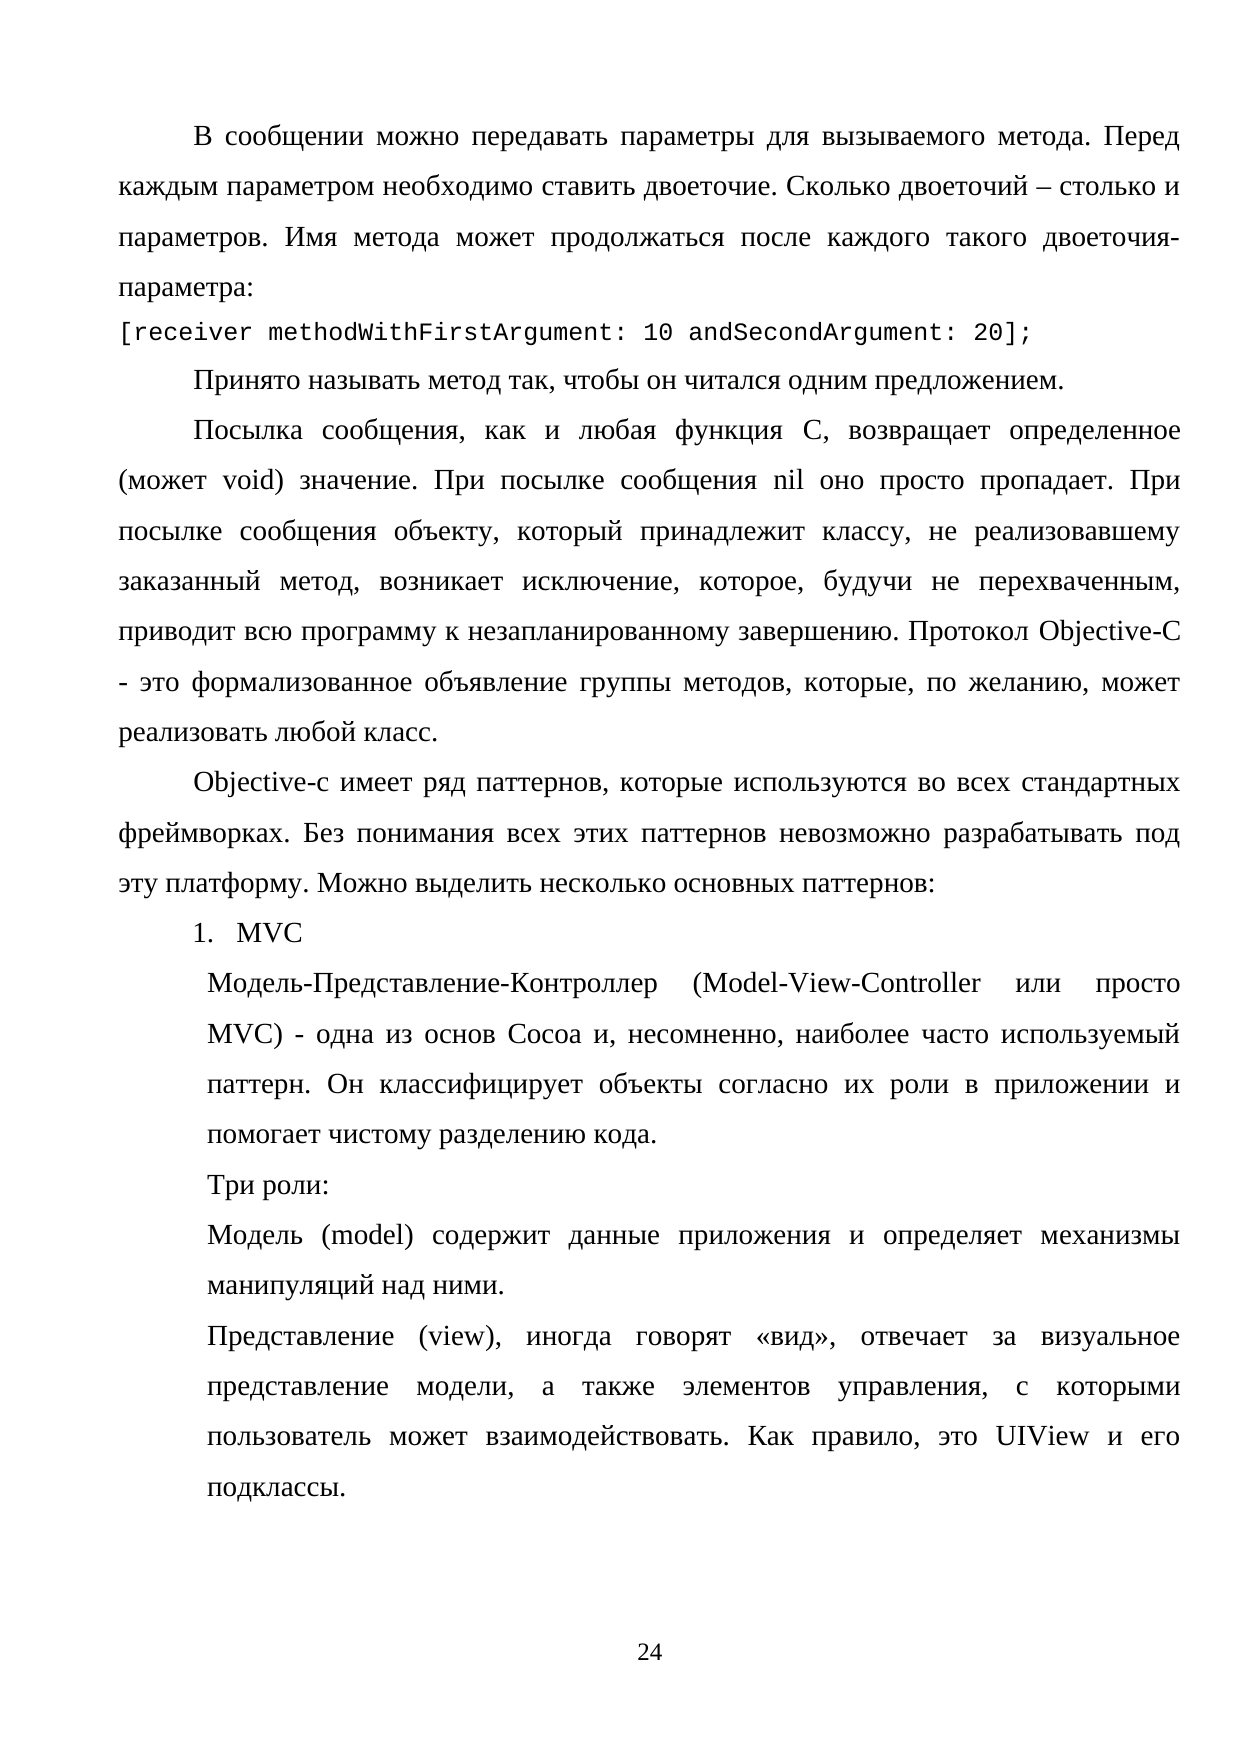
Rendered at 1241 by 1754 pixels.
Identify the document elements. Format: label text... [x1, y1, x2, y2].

text Посылка сообщения, как и любая функция C, возвращает определенное (может void) значение. При посылке сообщения nil оно просто пропадает. При посылке сообщения объекту, который принадлежит классу, не реализовавшему заказанный метод, возникает исключение, которое, будучи не перехваченным, приводит всю программу к незапланированному завершению. Протокол Objective-C - это формализованное объявление группы методов, которые, по желанию, может реализовать любой класс. [118, 412, 1181, 748]
text Objective-c имеет ряд паттернов, которые используются во всех стандартных фреймворках. Без понимания всех этих паттернов невозможно разрабатывать под эту платформу. Можно выделить несколько основных паттернов: [118, 764, 1181, 898]
text В сообщении можно передавать параметры для вызываемого метода. Перед каждым параметром необходимо ставить двоеточие. Сколько двоеточий – столько и параметров. Имя метода может продолжаться после каждого такого двоеточия-параметра: [118, 118, 1181, 303]
text Представление (view), иногда говорят «вид», отвечает за визуальное представление модели, а также элементов управления, с которыми пользователь может взаимодействовать. Как правило, это UIView и его подклассы. [192, 1318, 1181, 1502]
list MVC [192, 915, 1181, 949]
text Три роли: [192, 1167, 1181, 1200]
text Модель-Представление-Контроллер (Model-View-Controller или просто MVC) - одна из основ Cocoa и, несомненно, наиболее часто используемый паттерн. Он классифицирует объекты согласно их роли в приложении и помогает чистому разделению кода. [192, 966, 1181, 1150]
text [receiver methodWithFirstArgument: 10 andSecondArgument: 20]; [118, 319, 1181, 348]
text Принято называть метод так, чтобы он читался одним предложением. [118, 362, 1181, 395]
text Модель (model) содержит данные приложения и определяет механизмы манипуляций над ними. [192, 1217, 1181, 1301]
